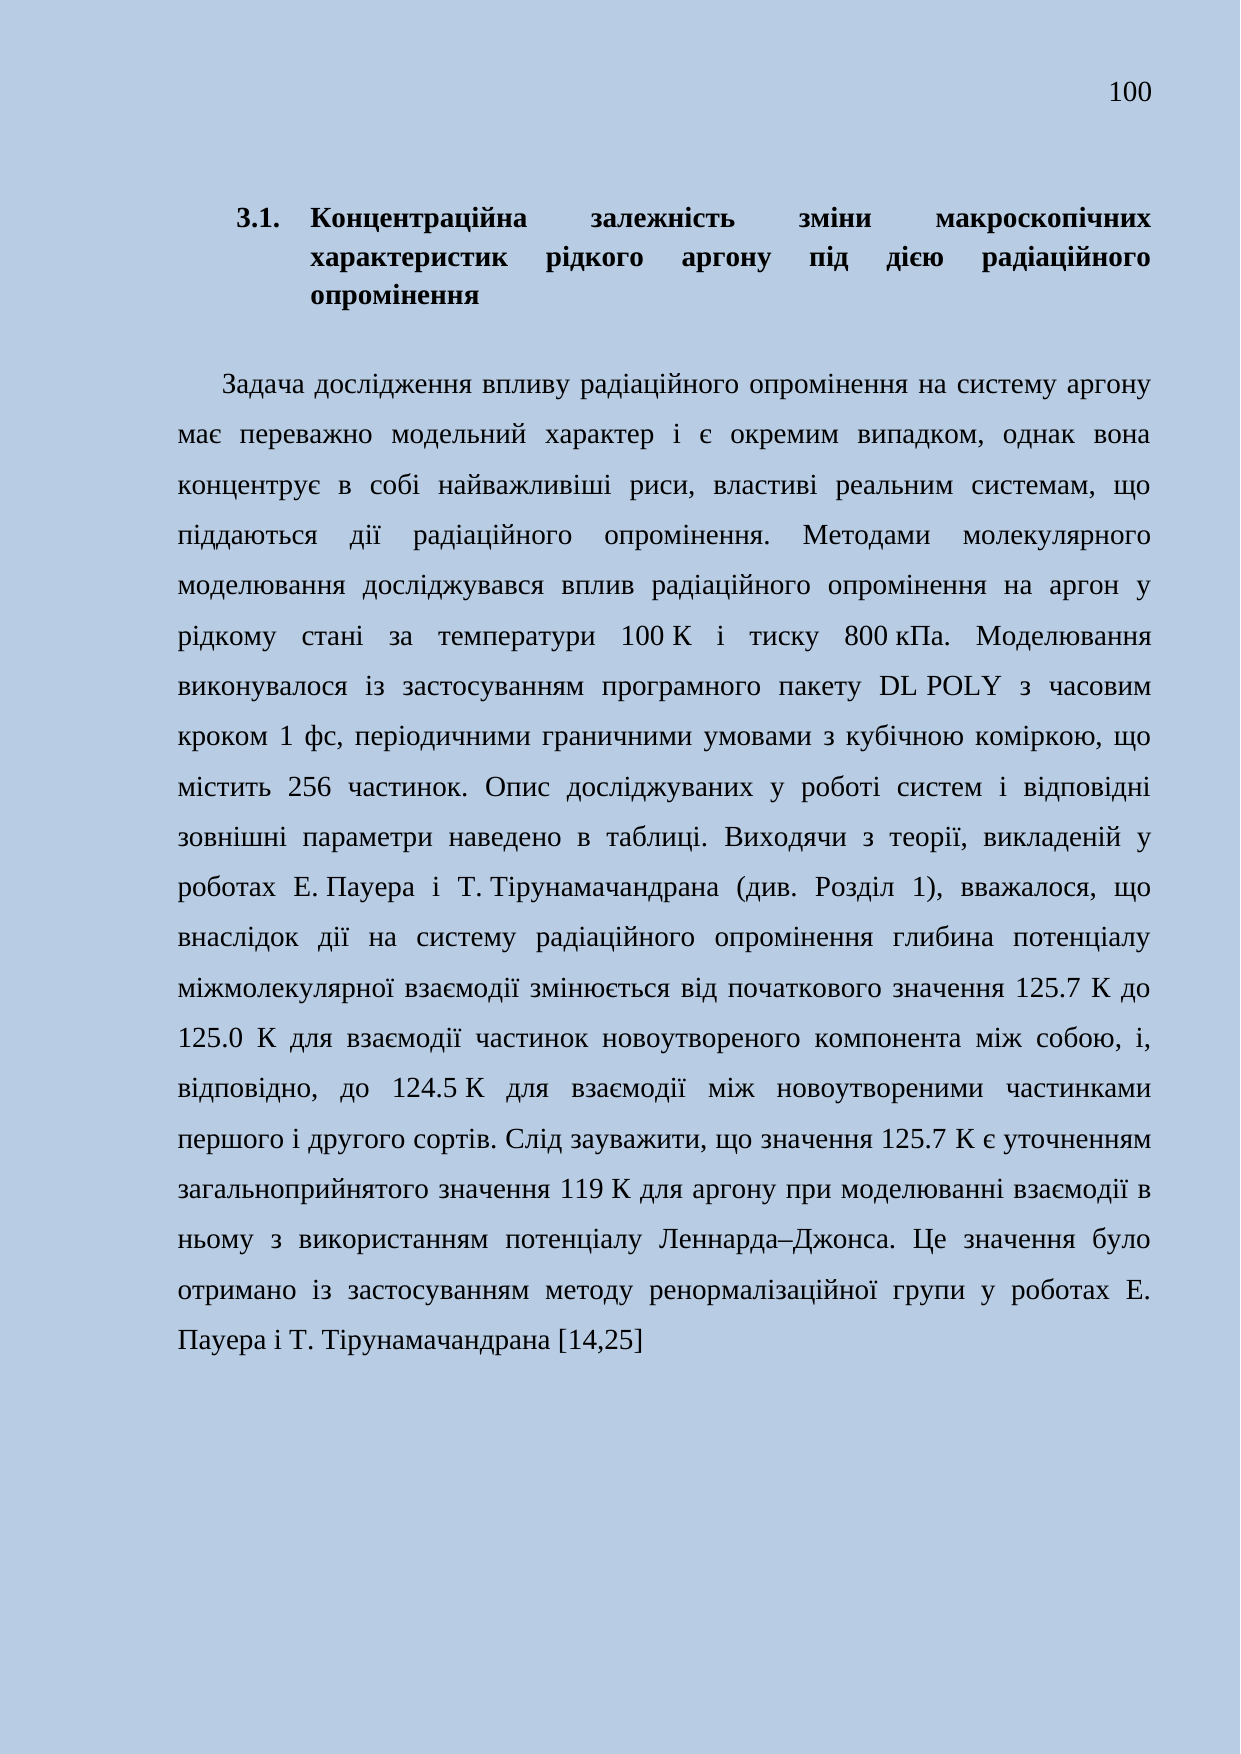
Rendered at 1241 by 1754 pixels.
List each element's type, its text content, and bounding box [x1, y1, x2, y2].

subtitle Концентраційна залежність зміни макроскопічних характеристик рідкого аргону під дією радіаційного опромінення [236, 200, 1152, 311]
text Задача дослідження впливу радіаційного опромінення на систему аргону має переважно модельний характер і є окремим випадком, однак вона концентрує в собі найважливіші риси, властиві реальним системам, що піддаються дії радіаційного опромінення. Методами молекулярного моделювання досліджувався вплив радіаційного опромінення на аргон у рідкому стані за температури 100 К і тиску 800 кПа. Моделювання виконувалося із застосуванням програмного пакету DL POLY з часовим кроком 1 фс, періодичними граничними умовами з кубічною коміркою, що містить 256 частинок. Опис досліджуваних у роботі систем і відповідні зовнішні параметри наведено в таблиці. Виходячи з теорії, викладеній у роботах Е. Пауера і Т. Тірунамачандрана (див. Розділ 1), вважалося, що внаслідок дії на систему радіаційного опромінення глибина потенціалу міжмолекулярної взаємодії змінюється від початкового значення 125.7 К до 125.0 К для взаємодії частинок новоутвореного компонента між собою, і, відповідно, до 124.5 К для взаємодії між новоутвореними частинками першого і другого сортів. Слід зауважити, що значення 125.7 К є уточненням загальноприйнятого значення 119 К для аргону при моделюванні взаємодії в ньому з використанням потенціалу Леннарда–Джонса. Це значення було отримано із застосуванням методу ренормалізаційної групи у роботах Е. Пауера і Т. Тірунамачандрана [14,25] [177, 366, 1152, 1356]
